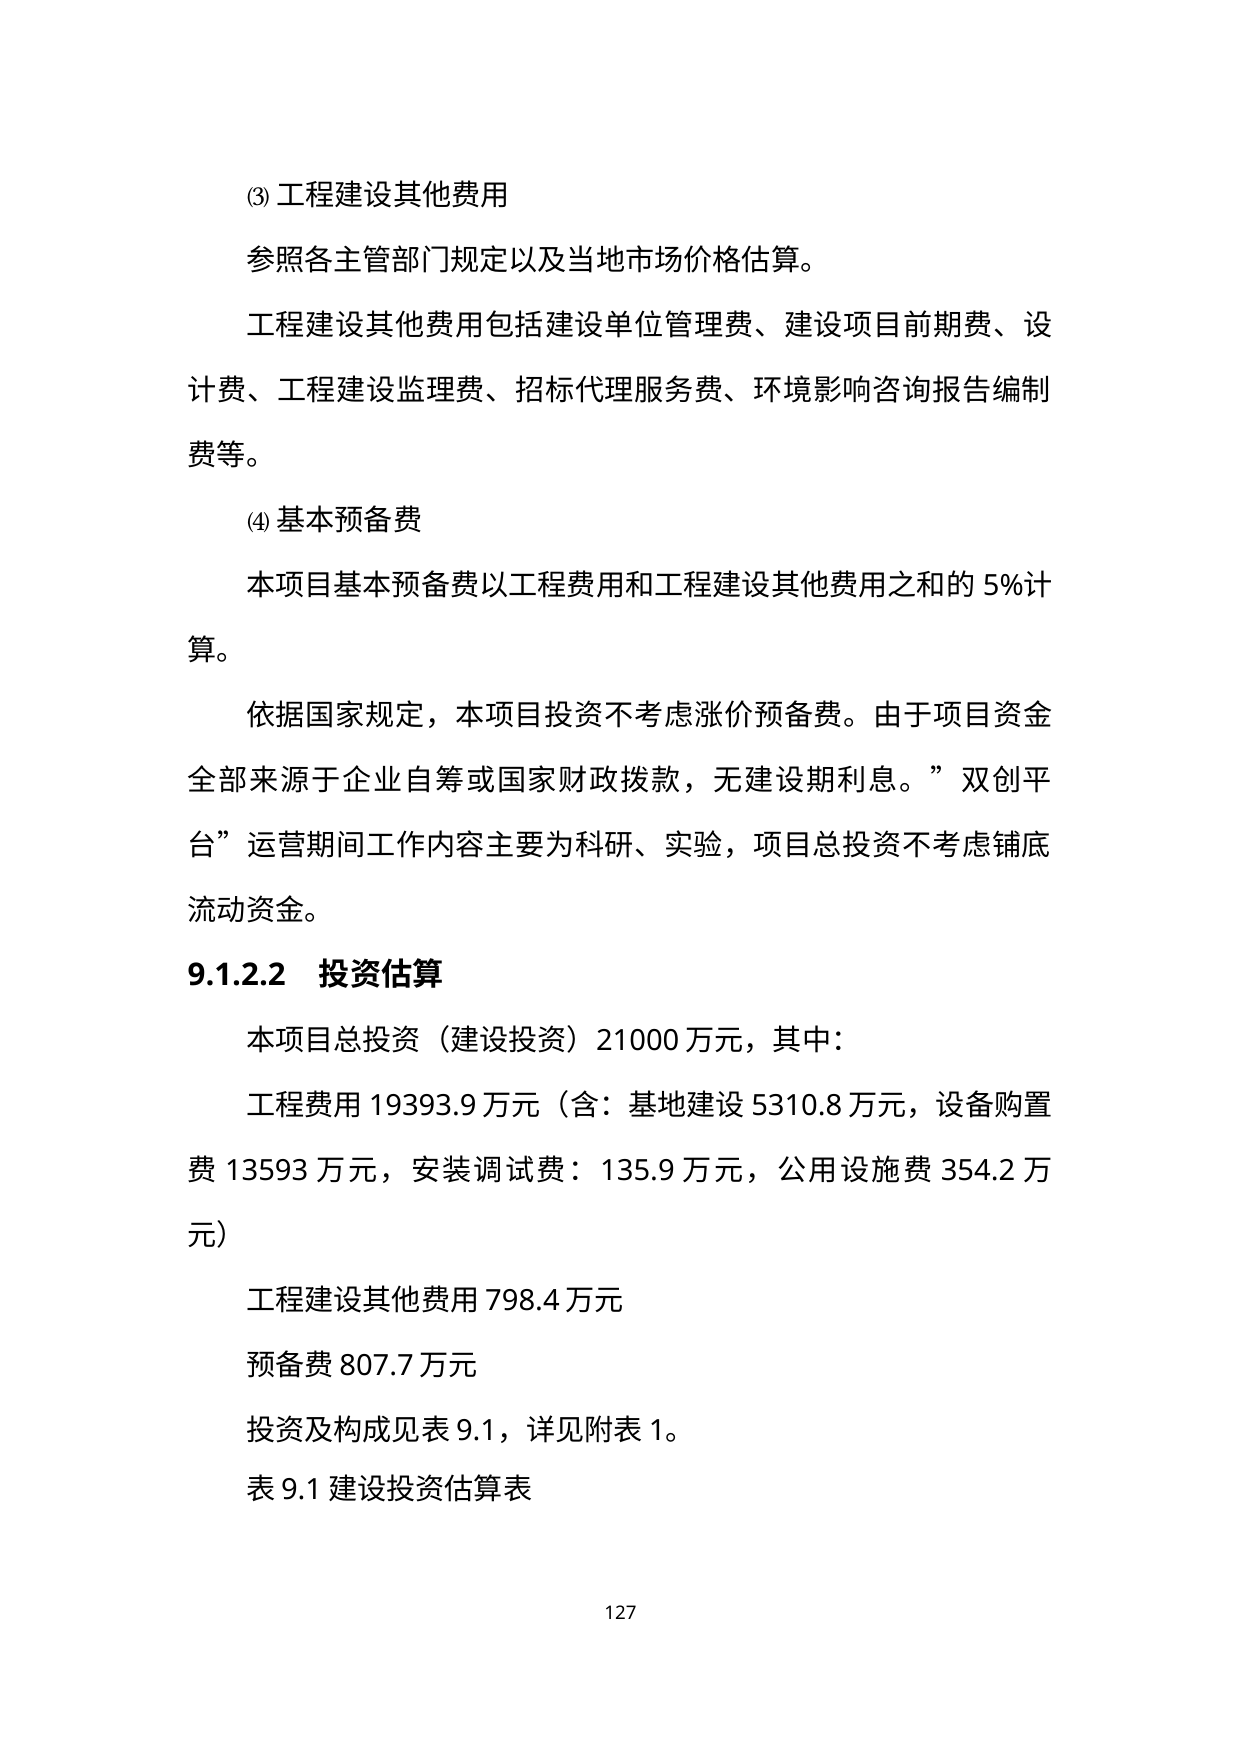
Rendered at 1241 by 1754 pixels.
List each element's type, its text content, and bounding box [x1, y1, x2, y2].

text 本项目总投资（建设投资）21000万元，其中： [187, 1005, 1053, 1070]
text 依据国家规定，本项目投资不考虑涨价预备费。由于项目资金全部来源于企业自筹或国家财政拨款，无建设期利息。”双创平台”运营期间工作内容主要为科研、实验，项目总投资不考虑铺底流动资金。 [187, 680, 1053, 940]
text ⑶工程建设其他费用 [187, 160, 1053, 225]
text 工程建设其他费用包括建设单位管理费、建设项目前期费、设计费、工程建设监理费、招标代理服务费、环境影响咨询报告编制费等。 [187, 290, 1053, 485]
text ⑷基本预备费 [187, 485, 1053, 550]
text 投资及构成见表9.1，详见附表1。 [187, 1395, 1053, 1460]
text 表9.1建设投资估算表 [187, 1460, 1053, 1510]
text 本项目基本预备费以工程费用和工程建设其他费用之和的5%计算。 [187, 550, 1053, 680]
text 工程费用19393.9万元（含：基地建设5310.8万元，设备购置费13593万元，安装调试费：135.9万元，公用设施费354.2万元） [187, 1070, 1053, 1265]
subtitle 9.1.2.2 投资估算 [187, 940, 1053, 1005]
text 工程建设其他费用798.4万元 [187, 1265, 1053, 1330]
text 参照各主管部门规定以及当地市场价格估算。 [187, 225, 1053, 290]
text 预备费807.7万元 [187, 1330, 1053, 1395]
